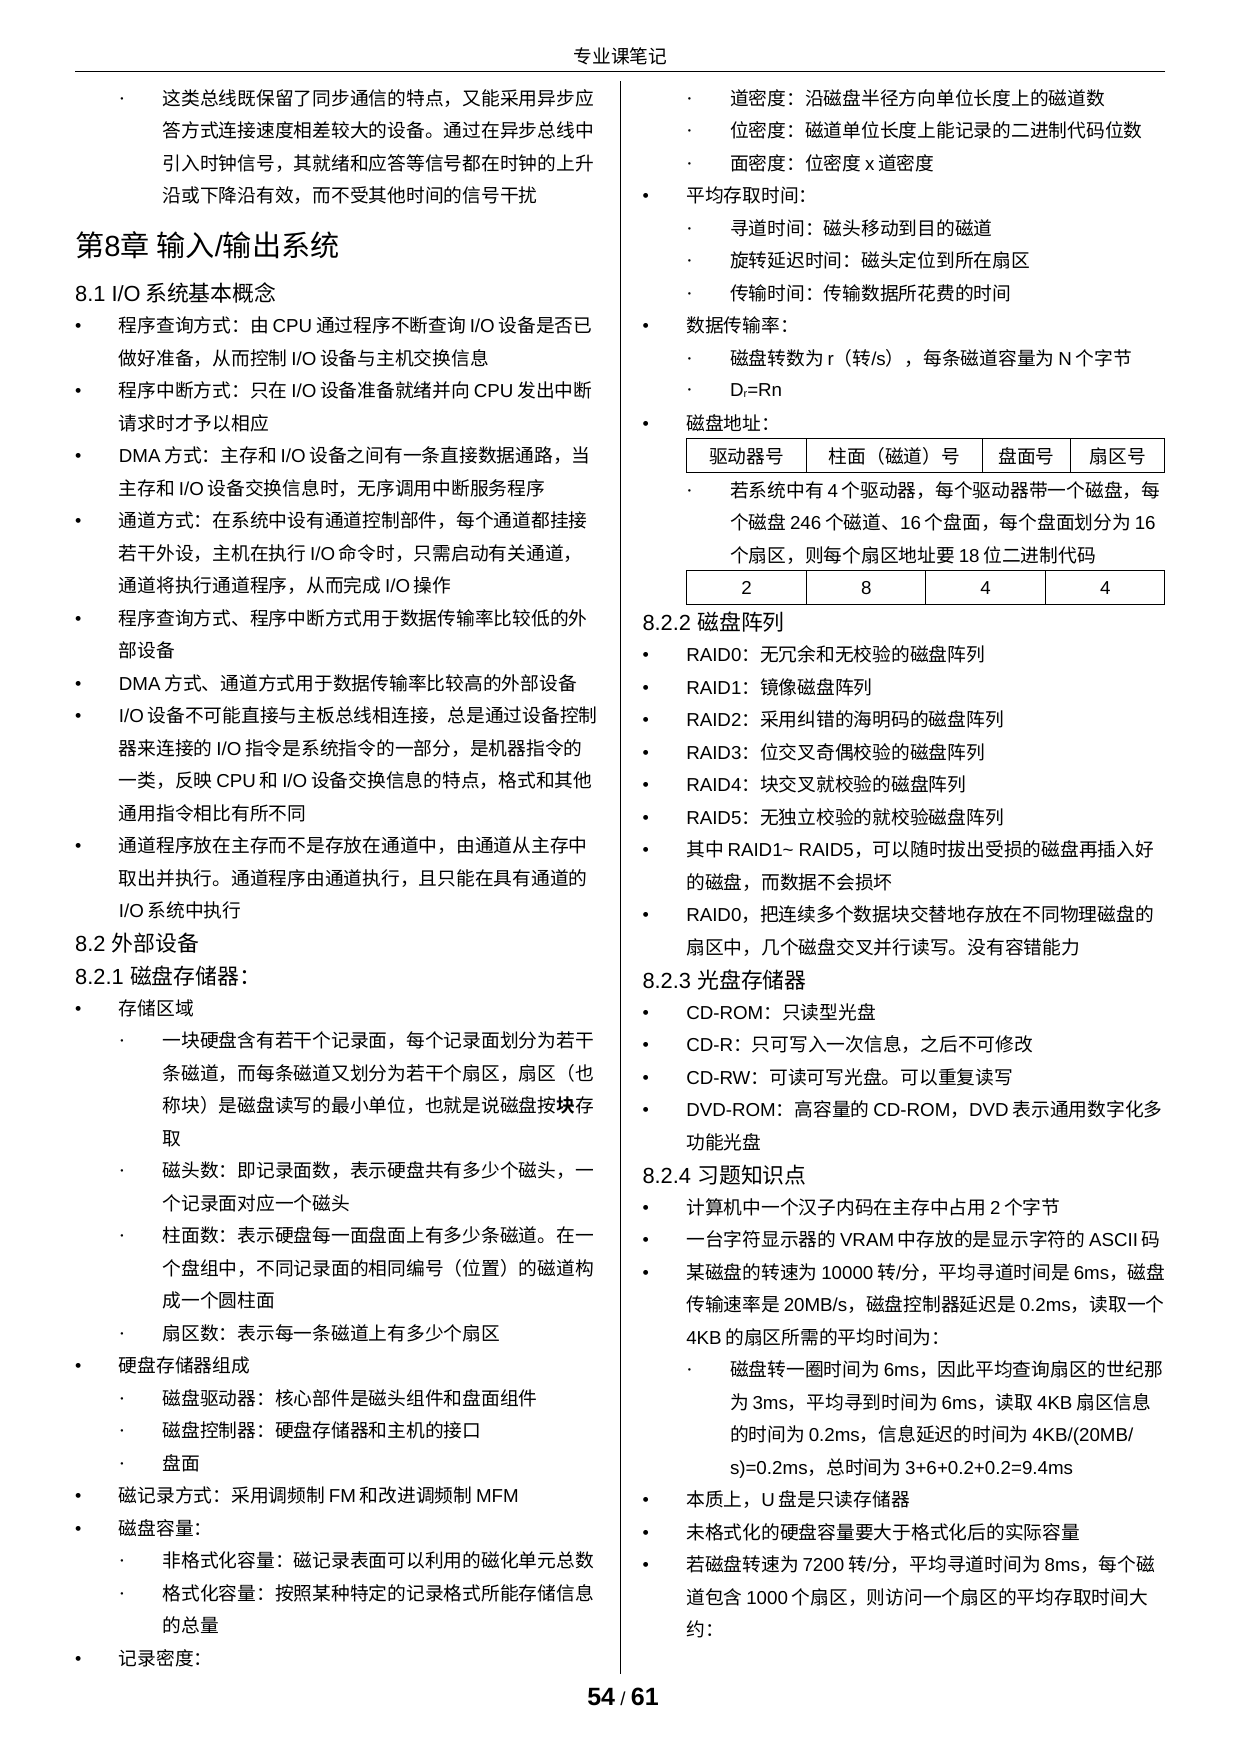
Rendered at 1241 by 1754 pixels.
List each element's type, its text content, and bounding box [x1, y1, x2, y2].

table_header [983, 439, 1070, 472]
list 磁盘控制器：硬盘存储器和主机的接口 [119, 1413, 598, 1446]
text CD-RW：可读可写光盘。可以重复读写 [642, 1060, 1165, 1092]
text DVD-ROM：高容量的CD-ROM，DVD表示通用数字化多功能光盘 [642, 1092, 1165, 1157]
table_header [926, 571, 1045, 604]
list 旋转延迟时间：磁头定位到所在扇区 [686, 243, 1165, 276]
text RAID3：位交叉奇偶校验的磁盘阵列 [642, 735, 1165, 767]
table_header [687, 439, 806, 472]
text I/O设备不可能直接与主板总线相连接，总是通过设备控制器来连接的I/O指令是系统指令的一部分，是机器指令的一类，反映CPU和I/O设备交换信息的特点，格式和其他通用指令相比有所不同 [75, 698, 598, 828]
list 若系统中有4个驱动器，每个驱动器带一个磁盘，每个磁盘246个磁道、16个盘面，每个盘面划分为16个扇区，则每个扇区地址要18位二进制代码 [686, 473, 1165, 570]
text 若磁盘转速为7200转/分，平均寻道时间为8ms，每个磁道包含1000个扇区，则访问一个扇区的平均存取时间大约： [642, 1547, 1165, 1645]
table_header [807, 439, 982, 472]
list 磁盘转一圈时间为6ms，因此平均查询扇区的世纪那为3ms，平均寻到时间为6ms，读取4KB扇区信息的时间为0.2ms，信息延迟的时间为4KB/(20MB/s)=0.2ms，总时间为3+6+0.2+0.2=9.4ms [686, 1352, 1165, 1482]
text 本质上，U盘是只读存储器 [642, 1482, 1165, 1515]
list 一块硬盘含有若干个记录面，每个记录面划分为若干条磁道，而每条磁道又划分为若干个扇区，扇区（也称块）是磁盘读写的最小单位，也就是说磁盘按块存取 [119, 1023, 598, 1153]
text 未格式化的硬盘容量要大于格式化后的实际容量 [642, 1515, 1165, 1547]
text 其中RAID1~ RAID5，可以随时拔出受损的磁盘再插入好的磁盘，而数据不会损坏 [642, 832, 1165, 897]
list 这类总线既保留了同步通信的特点，又能采用异步应答方式连接速度相差较大的设备。通过在异步总线中引入时钟信号，其就绪和应答等信号都在时钟的上升沿或下降沿有效，而不受其他时间的信号干扰 [119, 81, 598, 211]
text RAID0：无冗余和无校验的磁盘阵列 [642, 637, 1165, 670]
list 磁头数：即记录面数，表示硬盘共有多少个磁头，一个记录面对应一个磁头 [119, 1153, 598, 1218]
list 柱面数：表示硬盘每一面盘面上有多少条磁道。在一个盘组中，不同记录面的相同编号（位置）的磁道构成一个圆柱面 [119, 1218, 598, 1316]
text 一台字符显示器的VRAM中存放的是显示字符的ASCII码 [642, 1222, 1165, 1255]
list 磁盘转数为r（转/s），每条磁道容量为N个字节 [686, 341, 1165, 373]
subtitle 输入/输出系统 [75, 211, 598, 276]
list 寻道时间：磁头移动到目的磁道 [686, 211, 1165, 243]
text 某磁盘的转速为10000转/分，平均寻道时间是6ms，磁盘传输速率是20MB/s，磁盘控制器延迟是0.2ms，读取一个4KB的扇区所需的平均时间为： [642, 1255, 1165, 1352]
text 记录密度： [75, 1641, 598, 1673]
text 磁记录方式：采用调频制FM和改进调频制MFM [75, 1478, 598, 1511]
list 盘面 [119, 1446, 598, 1478]
text CD-R：只可写入一次信息，之后不可修改 [642, 1027, 1165, 1060]
subtitle 磁盘存储器： [75, 958, 598, 991]
subtitle 光盘存储器 [642, 962, 1165, 995]
text RAID5：无独立校验的就校验磁盘阵列 [642, 800, 1165, 832]
list 扇区数：表示每一条磁道上有多少个扇区 [119, 1316, 598, 1348]
subtitle 外部设备 [75, 926, 598, 958]
list 道密度：沿磁盘半径方向单位长度上的磁道数 [686, 81, 1165, 113]
list 位密度：磁道单位长度上能记录的二进制代码位数 [686, 113, 1165, 146]
text 通道程序放在主存而不是存放在通道中，由通道从主存中取出并执行。通道程序由通道执行，且只能在具有通道的I/O系统中执行 [75, 828, 598, 926]
text RAID1：镜像磁盘阵列 [642, 670, 1165, 702]
text 程序查询方式、程序中断方式用于数据传输率比较低的外部设备 [75, 601, 598, 666]
subtitle I/O系统基本概念 [75, 276, 598, 308]
text 计算机中一个汉子内码在主存中占用2个字节 [642, 1190, 1165, 1222]
text RAID0，把连续多个数据块交替地存放在不同物理磁盘的扇区中，几个磁盘交叉并行读写。没有容错能力 [642, 897, 1165, 962]
subtitle 磁盘阵列 [642, 605, 1165, 637]
text 通道方式：在系统中设有通道控制部件，每个通道都挂接若干外设，主机在执行I/O命令时，只需启动有关通道，通道将执行通道程序，从而完成I/O操作 [75, 503, 598, 601]
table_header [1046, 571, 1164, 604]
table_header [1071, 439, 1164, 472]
list 面密度：位密度x道密度 [686, 146, 1165, 178]
list 磁盘驱动器：核心部件是磁头组件和盘面组件 [119, 1381, 598, 1413]
text DMA方式：主存和I/O设备之间有一条直接数据通路，当主存和I/O设备交换信息时，无序调用中断服务程序 [75, 438, 598, 503]
text 平均存取时间： [642, 178, 1165, 211]
list 传输时间：传输数据所花费的时间 [686, 276, 1165, 308]
text 磁盘容量： [75, 1511, 598, 1543]
text RAID4：块交叉就校验的磁盘阵列 [642, 767, 1165, 800]
text 数据传输率： [642, 308, 1165, 341]
text CD-ROM：只读型光盘 [642, 995, 1165, 1027]
list 非格式化容量：磁记录表面可以利用的磁化单元总数 [119, 1543, 598, 1576]
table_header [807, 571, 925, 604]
text DMA方式、通道方式用于数据传输率比较高的外部设备 [75, 666, 598, 698]
list 格式化容量：按照某种特定的记录格式所能存储信息的总量 [119, 1576, 598, 1641]
text 磁盘地址： [642, 406, 1165, 438]
text 程序查询方式：由CPU通过程序不断查询I/O设备是否已做好准备，从而控制I/O设备与主机交换信息 [75, 308, 598, 373]
text 程序中断方式：只在I/O设备准备就绪并向CPU发出中断请求时才予以相应 [75, 373, 598, 438]
text 硬盘存储器组成 [75, 1348, 598, 1381]
text RAID2：采用纠错的海明码的磁盘阵列 [642, 702, 1165, 735]
subtitle 习题知识点 [642, 1157, 1165, 1190]
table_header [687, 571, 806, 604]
text 存储区域 [75, 991, 598, 1023]
list Dr=Rn [686, 373, 1165, 406]
